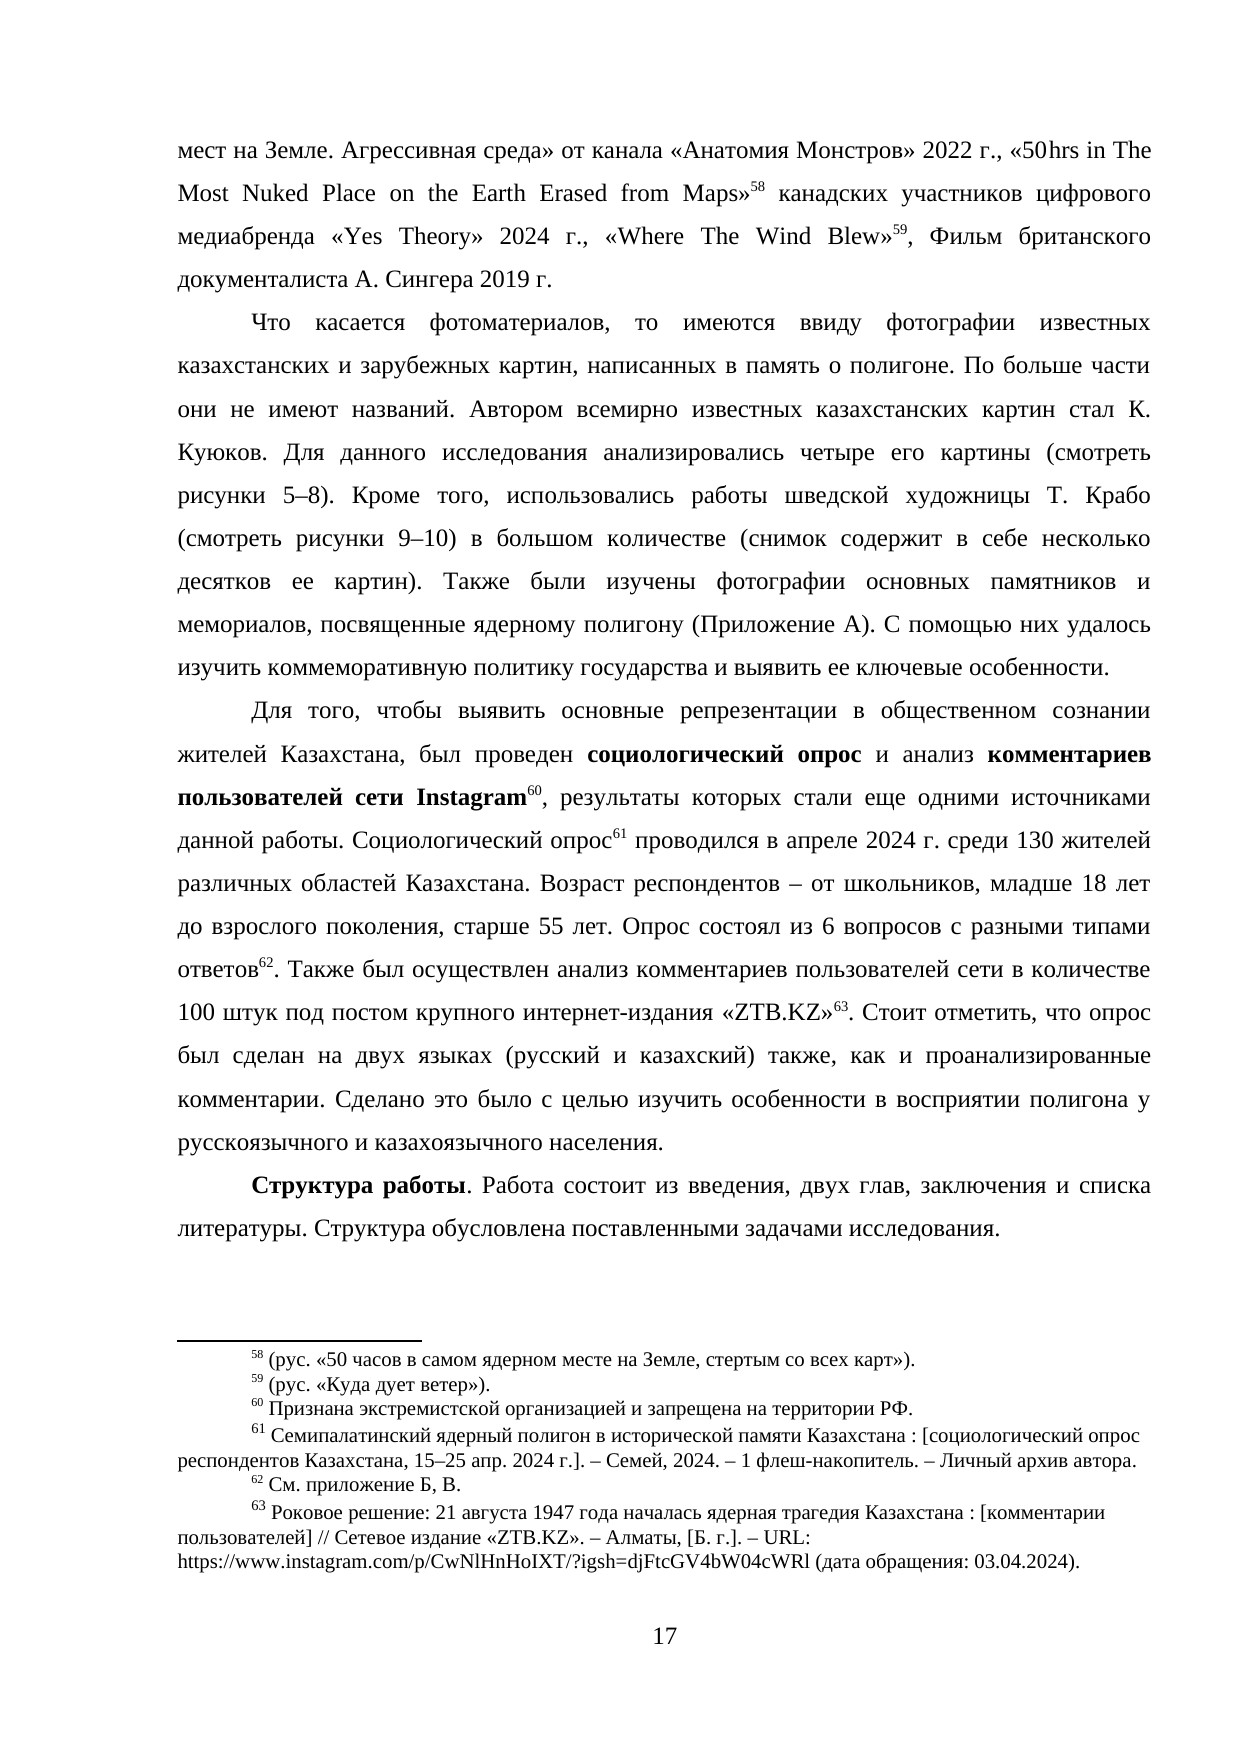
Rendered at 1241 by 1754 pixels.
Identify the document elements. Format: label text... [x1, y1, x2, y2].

text Что касается фотоматериалов, то имеются ввиду фотографии известных казахстанских и зарубежных картин, написанных в память о полигоне. По больше части они не имеют названий. Автором всемирно известных казахстанских картин стал К. Куюков. Для данного исследования анализировались четыре его картины (смотреть рисунки 5–8). Кроме того, использовались работы шведской художницы Т. Крабо (смотреть рисунки 9–10) в большом количестве (снимок содержит в себе несколько десятков ее картин). Также были изучены фотографии основных памятников и мемориалов, посвященные ядерному полигону (Приложение А). С помощью них удалось изучить коммеморативную политику государства и выявить ее ключевые особенности. [177, 307, 1152, 681]
text Для того, чтобы выявить основные репрезентации в общественном сознании жителей Казахстана, был проведен социологический опрос и анализ комментариев пользователей сети Instagram, результаты которых стали еще одними источниками данной работы. Социологический опрос проводился в апреле 2024 г. среди 130 жителей различных областей Казахстана. Возраст респондентов – от школьников, младше 18 лет до взрослого поколения, старше 55 лет. Опрос состоял из 6 вопросов с разными типами ответов. Также был осуществлен анализ комментариев пользователей сети в количестве 100 штук под постом крупного интернет-издания «ZTB.KZ». Стоит отметить, что опрос был сделан на двух языках (русский и казахский) также, как и проанализированные комментарии. Сделано это было с целью изучить особенности в восприятии полигона у русскоязычного и казахоязычного населения. [177, 696, 1152, 1156]
text При выявлении репрезентаций в культуре также использовались кино- и фотоматериалы. К первым относятся художественные сериал «Полигон» и фильм «Айкай» («Крик»). Они имеют важное значение, поскольку являются целенаправленными государственными заказами – имелась необходимость снять кинопродукты по Семипалатинскому ядерному полигону. Сериал, созданный в 2022 г. режиссером А. Ибраевым, представляет собой политический триллер о закрытии полигона в количестве шести серий. К. Шайкаков был режиссером фильма «Крик», созданного в 2023 г. Кинокартина рассказывает о трагичной истории пострадавших от радиации людей и их жизненной борьбе. Также был привлечен ряд документальных фильмов (Казахстана, России, Канады и Великобритании): «Полигон. Документальный фильм» от интернет-журнала «Vlast» 2020 г., «Семипалатинский ядерный полигон. 30 лет после закрытия» Я. Федорова 2022 г., «Ядерный полигон. Одно из самых радиоактивных мест на Земле. Агрессивная среда» от канала «Анатомия Монстров» 2022 г., «50hrs in The Most Nuked Place on the Earth Erased from Maps» канадских участников цифрового медиабренда «Yes Theory» 2024 г., «Where The Wind Blew», Фильм британского документалиста А. Сингера 2019 г. [177, 135, 1152, 293]
text Структура работы. Работа состоит из введения, двух глав, заключения и списка литературы. Структура обусловлена поставленными задачами исследования. [177, 1170, 1152, 1242]
